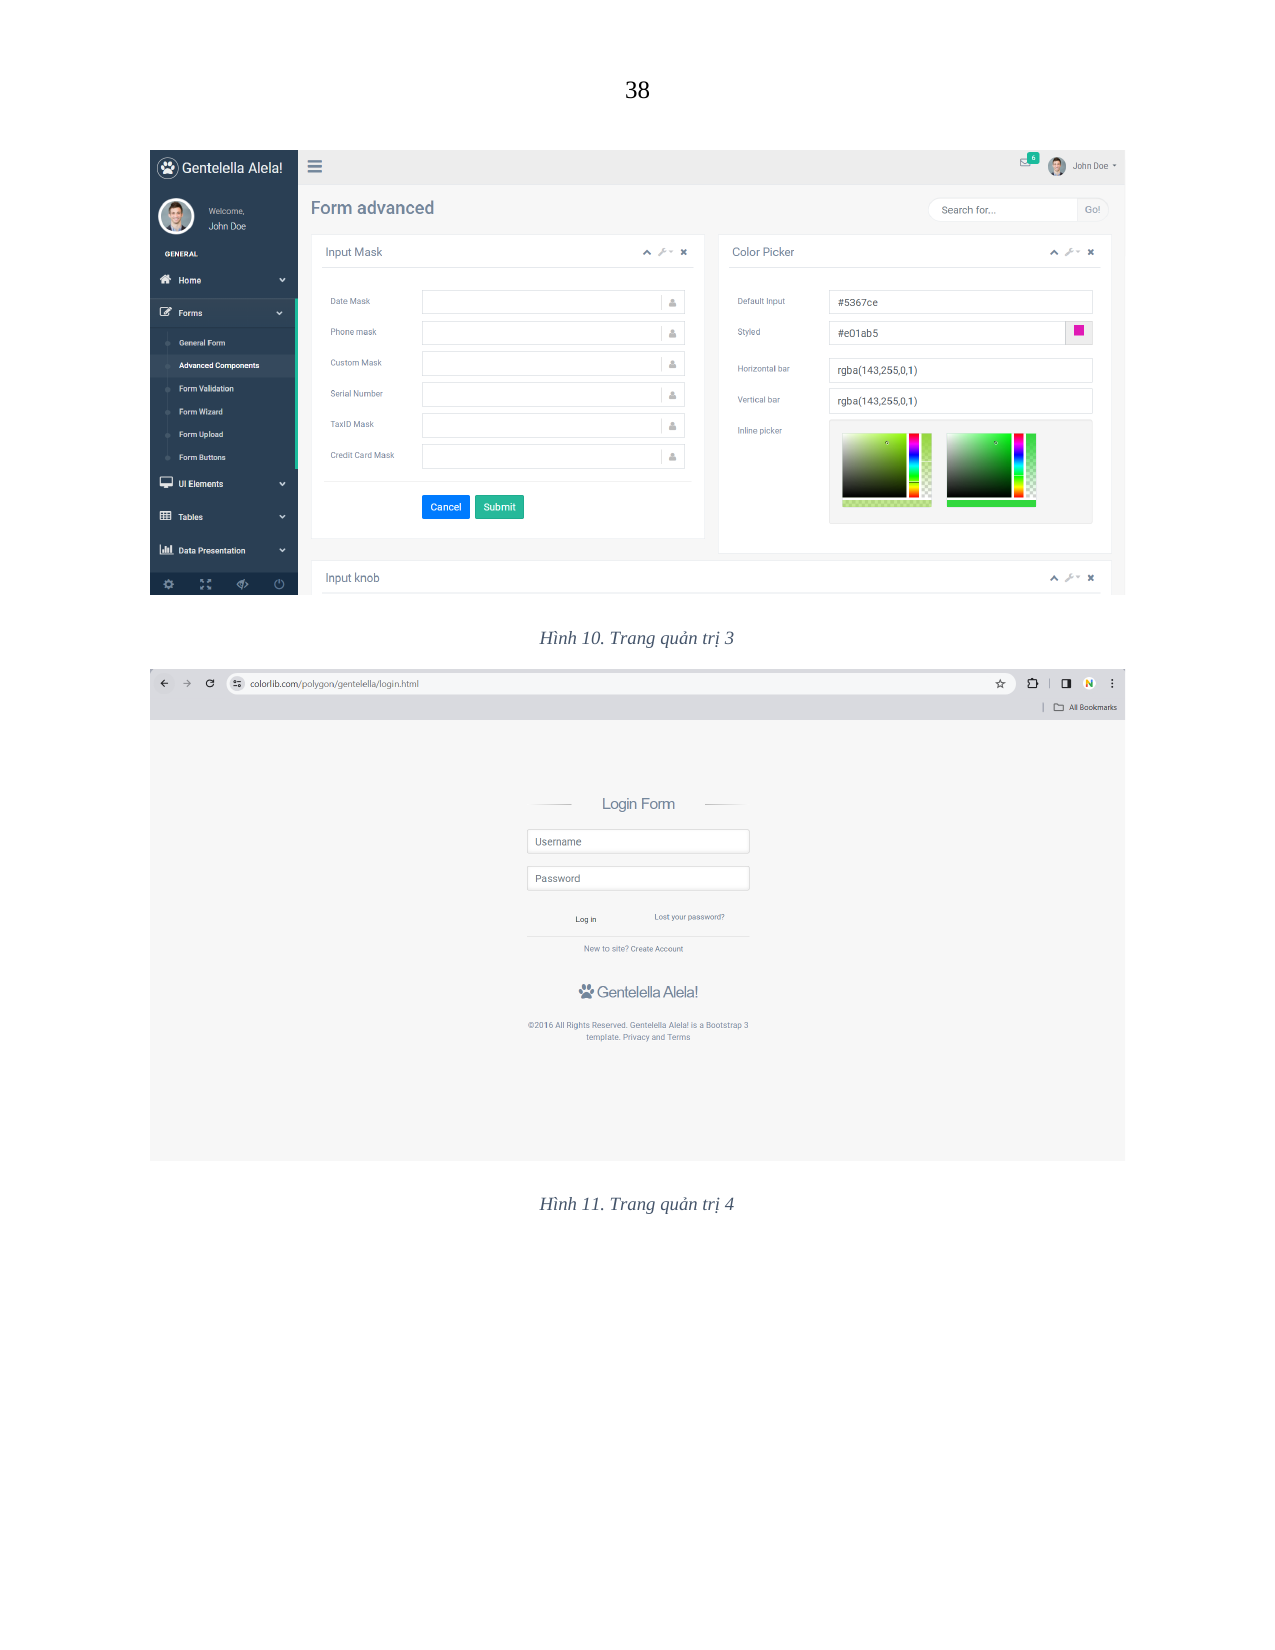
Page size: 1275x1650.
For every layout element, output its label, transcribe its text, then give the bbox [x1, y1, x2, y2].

picture [150, 150, 1125, 595]
text Hình 10. Trang quản trị 3 [150, 627, 1125, 649]
text Hình 11. Trang quản trị 4 [150, 1193, 1125, 1214]
picture [150, 669, 1125, 1161]
